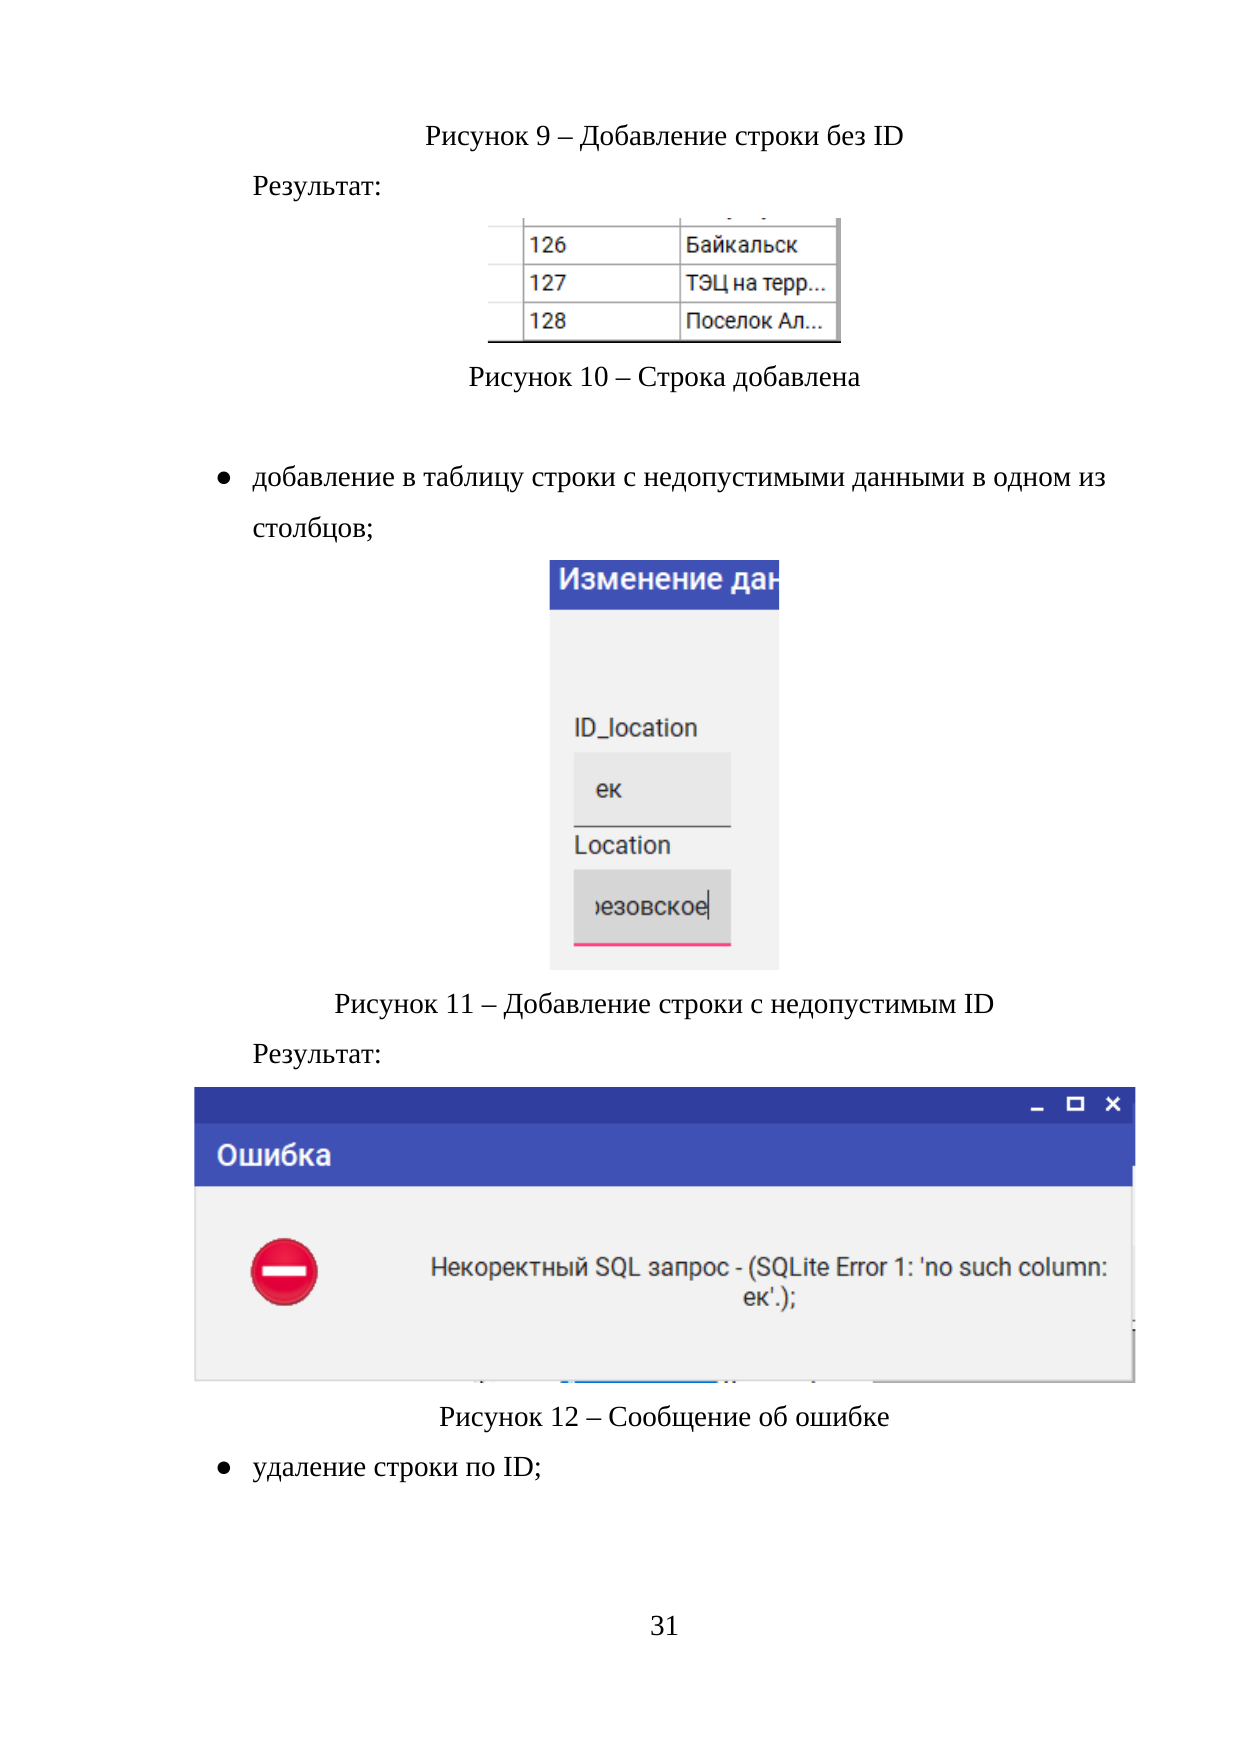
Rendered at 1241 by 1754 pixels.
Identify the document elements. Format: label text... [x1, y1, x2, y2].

picture [487, 218, 841, 343]
text Рисунок 11 – Добавление строки с недопустимым ID [177, 986, 1152, 1020]
list удаление строки по ID; [215, 1449, 1152, 1483]
text Результат: [177, 168, 1152, 202]
list добавление в таблицу строки с недопустимыми данными в одном из столбцов; [215, 459, 1152, 543]
picture [549, 560, 780, 970]
text Рисунок 10 – Строка добавлена [177, 359, 1152, 392]
picture [193, 1087, 1136, 1383]
text Рисунок 12 – Сообщение об ошибке [177, 1399, 1152, 1433]
text Результат: [177, 1037, 1152, 1070]
text Рисунок 9 – Добавление строки без ID [177, 118, 1152, 152]
